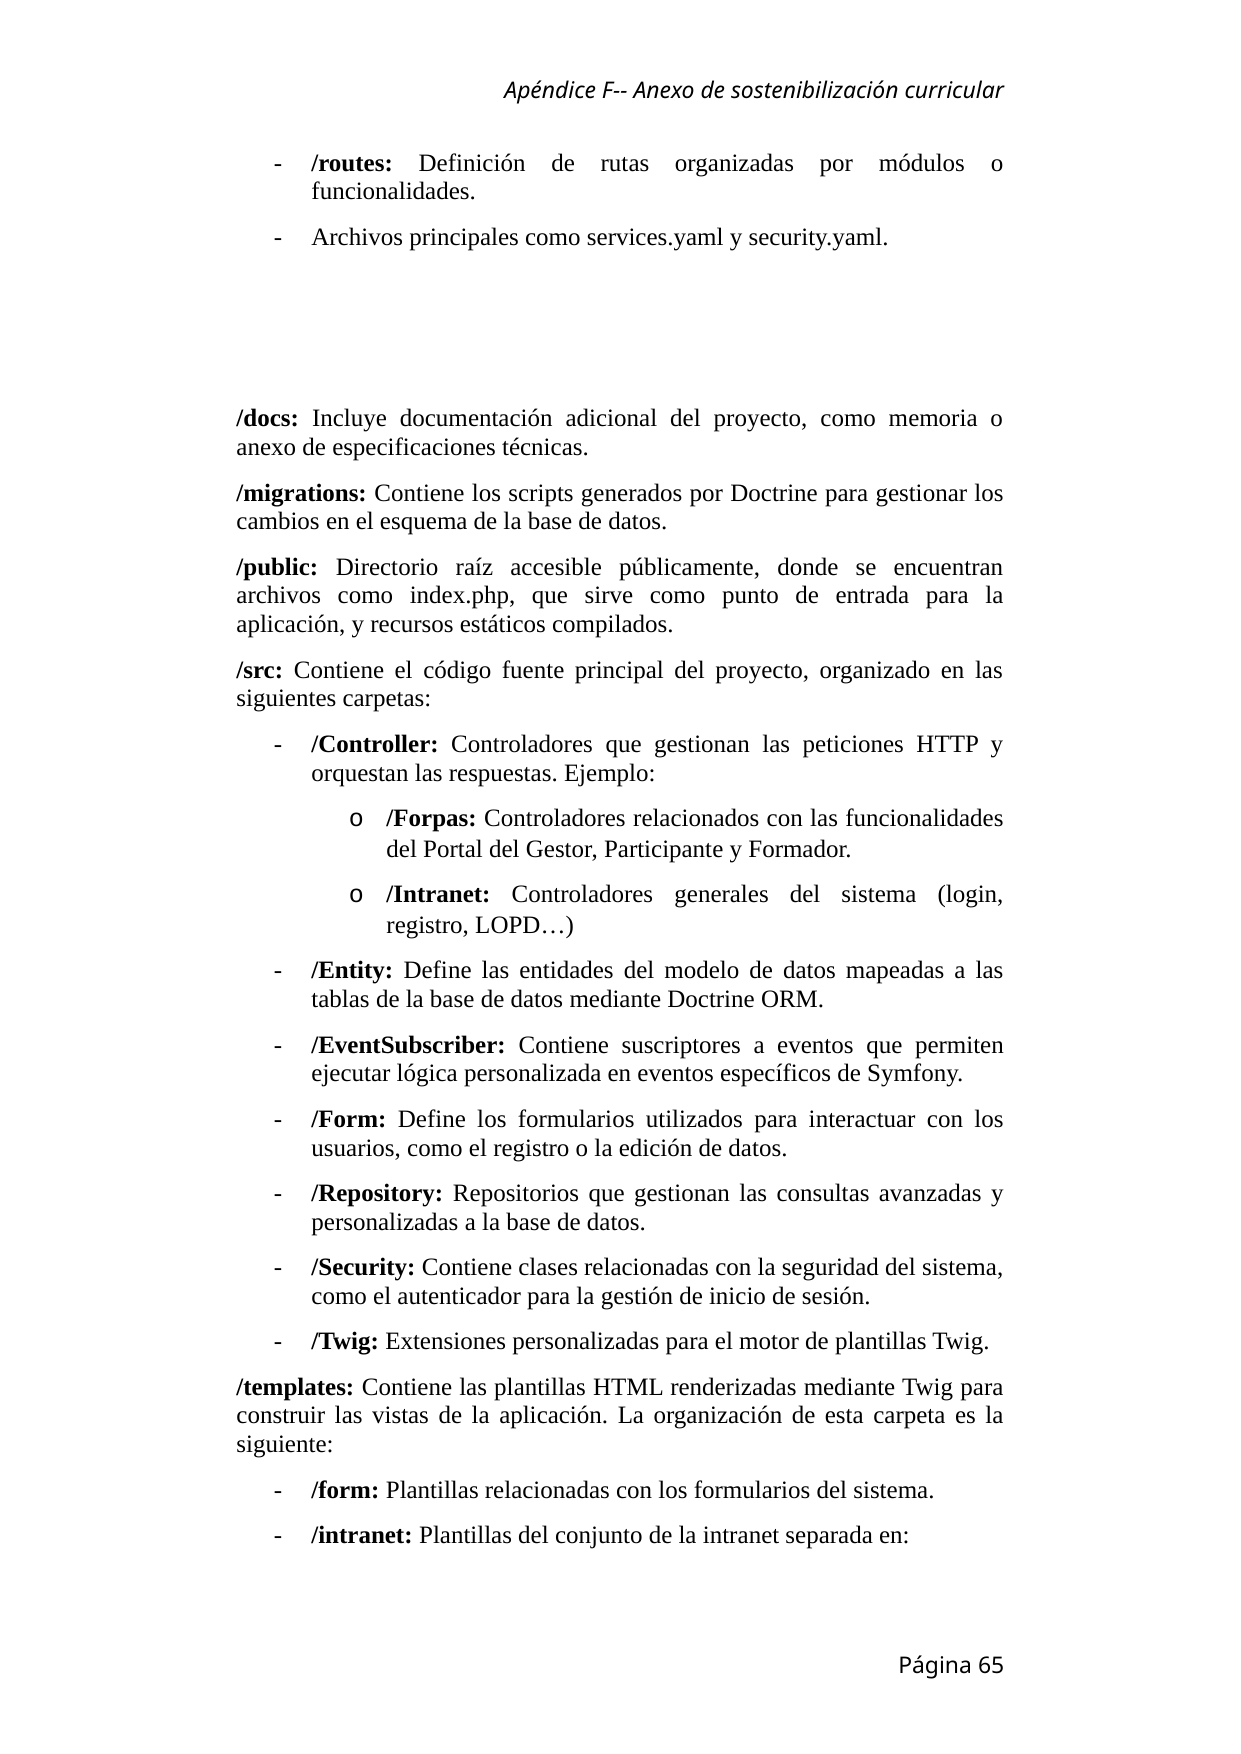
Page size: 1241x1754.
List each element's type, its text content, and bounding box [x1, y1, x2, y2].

list /intranet: Plantillas del conjunto de la intranet separada en: [274, 1520, 1004, 1549]
list Archivos principales como services.yaml y security.yaml. [274, 222, 1004, 251]
list /Intranet: Controladores generales del sistema (login, registro, LOPD…) [349, 879, 1004, 939]
list /Twig: Extensiones personalizadas para el motor de plantillas Twig. [274, 1326, 1004, 1355]
text /templates: Contiene las plantillas HTML renderizadas mediante Twig para construir las vistas de la aplicación. La organización de esta carpeta es la siguiente: [236, 1372, 1004, 1458]
list /Entity: Define las entidades del modelo de datos mapeadas a las tablas de la base de datos mediante Doctrine ORM. [274, 956, 1004, 1013]
list /Security: Contiene clases relacionadas con la seguridad del sistema, como el autenticador para la gestión de inicio de sesión. [274, 1252, 1004, 1310]
text /docs: Incluye documentación adicional del proyecto, como memoria o anexo de especificaciones técnicas. [236, 403, 1004, 461]
text /public: Directorio raíz accesible públicamente, donde se encuentran archivos como index.php, que sirve como punto de entrada para la aplicación, y recursos estáticos compilados. [236, 552, 1004, 638]
text /src: Contiene el código fuente principal del proyecto, organizado en las siguientes carpetas: [236, 655, 1004, 712]
list /EventSubscriber: Contiene suscriptores a eventos que permiten ejecutar lógica personalizada en eventos específicos de Symfony. [274, 1030, 1004, 1087]
list /Repository: Repositorios que gestionan las consultas avanzadas y personalizadas a la base de datos. [274, 1178, 1004, 1236]
text /migrations: Contiene los scripts generados por Doctrine para gestionar los cambios en el esquema de la base de datos. [236, 478, 1004, 535]
list /Form: Define los formularios utilizados para interactuar con los usuarios, como el registro o la edición de datos. [274, 1104, 1004, 1161]
list /Forpas: Controladores relacionados con las funcionalidades del Portal del Gestor, Participante y Formador. [349, 803, 1004, 863]
list /routes: Definición de rutas organizadas por módulos o funcionalidades. [274, 148, 1004, 205]
list /Controller: Controladores que gestionan las peticiones HTTP y orquestan las respuestas. Ejemplo: [274, 729, 1004, 786]
list /form: Plantillas relacionadas con los formularios del sistema. [274, 1475, 1004, 1503]
